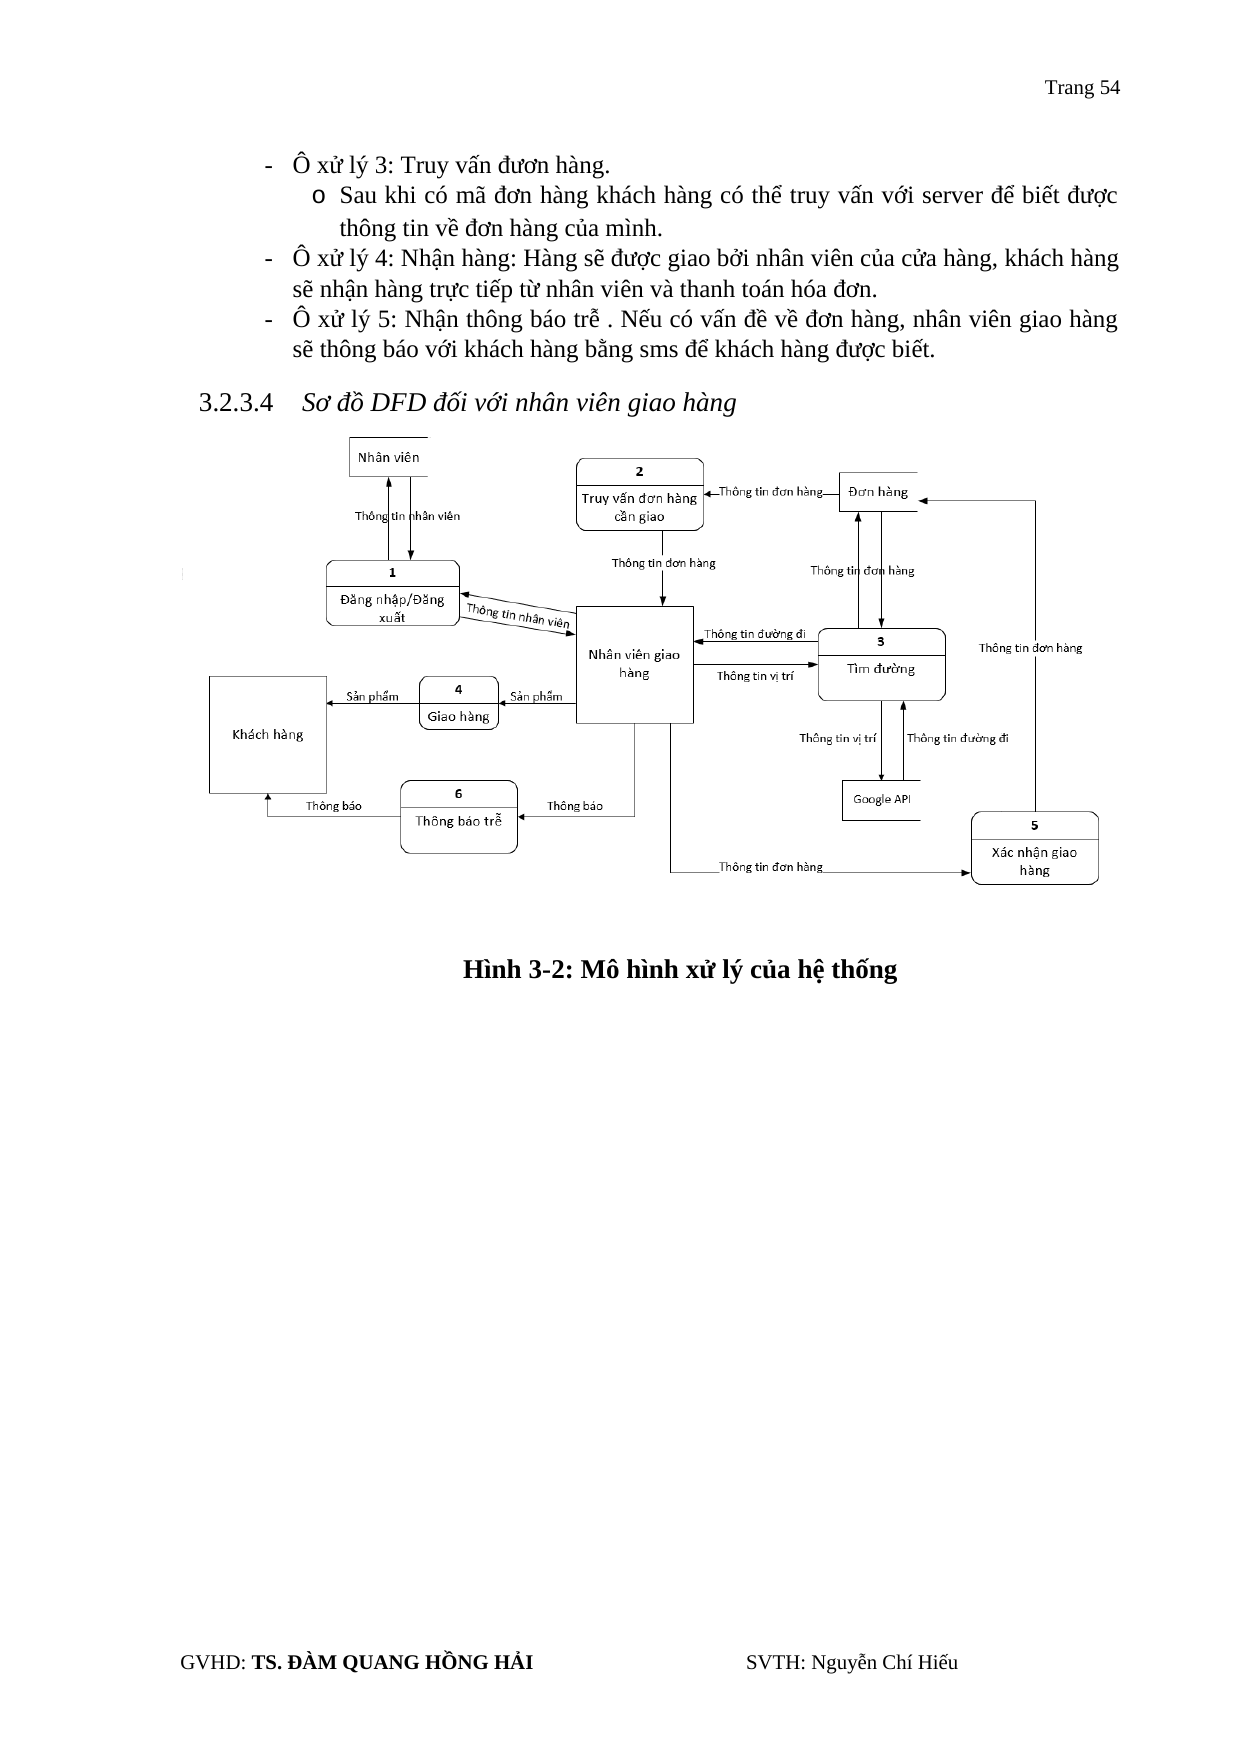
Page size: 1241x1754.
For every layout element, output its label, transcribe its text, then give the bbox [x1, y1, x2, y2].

list Sau khi có mã đơn hàng khách hàng có thể truy vấn với server để biết được thông tin về đơn hàng của mình. [311, 180, 1120, 242]
picture [180, 421, 1121, 928]
list Ô xử lý 3: Truy vấn đươn hàng. [264, 150, 1120, 179]
list Ô xử lý 4: Nhận hàng: Hàng sẽ được giao bởi nhân viên của cửa hàng, khách hàng sẽ nhận hàng trực tiếp từ nhân viên và thanh toán hóa đơn. [264, 243, 1120, 302]
subtitle Sơ đồ DFD đối với nhân viên giao hàng [199, 386, 1120, 417]
list Ô xử lý 5: Nhận thông báo trễ . Nếu có vấn đề về đơn hàng, nhân viên giao hàng sẽ thông báo với khách hàng bằng sms để khách hàng được biết. [264, 304, 1120, 363]
text Hình 3-2: Mô hình xử lý của hệ thống [180, 953, 1120, 984]
